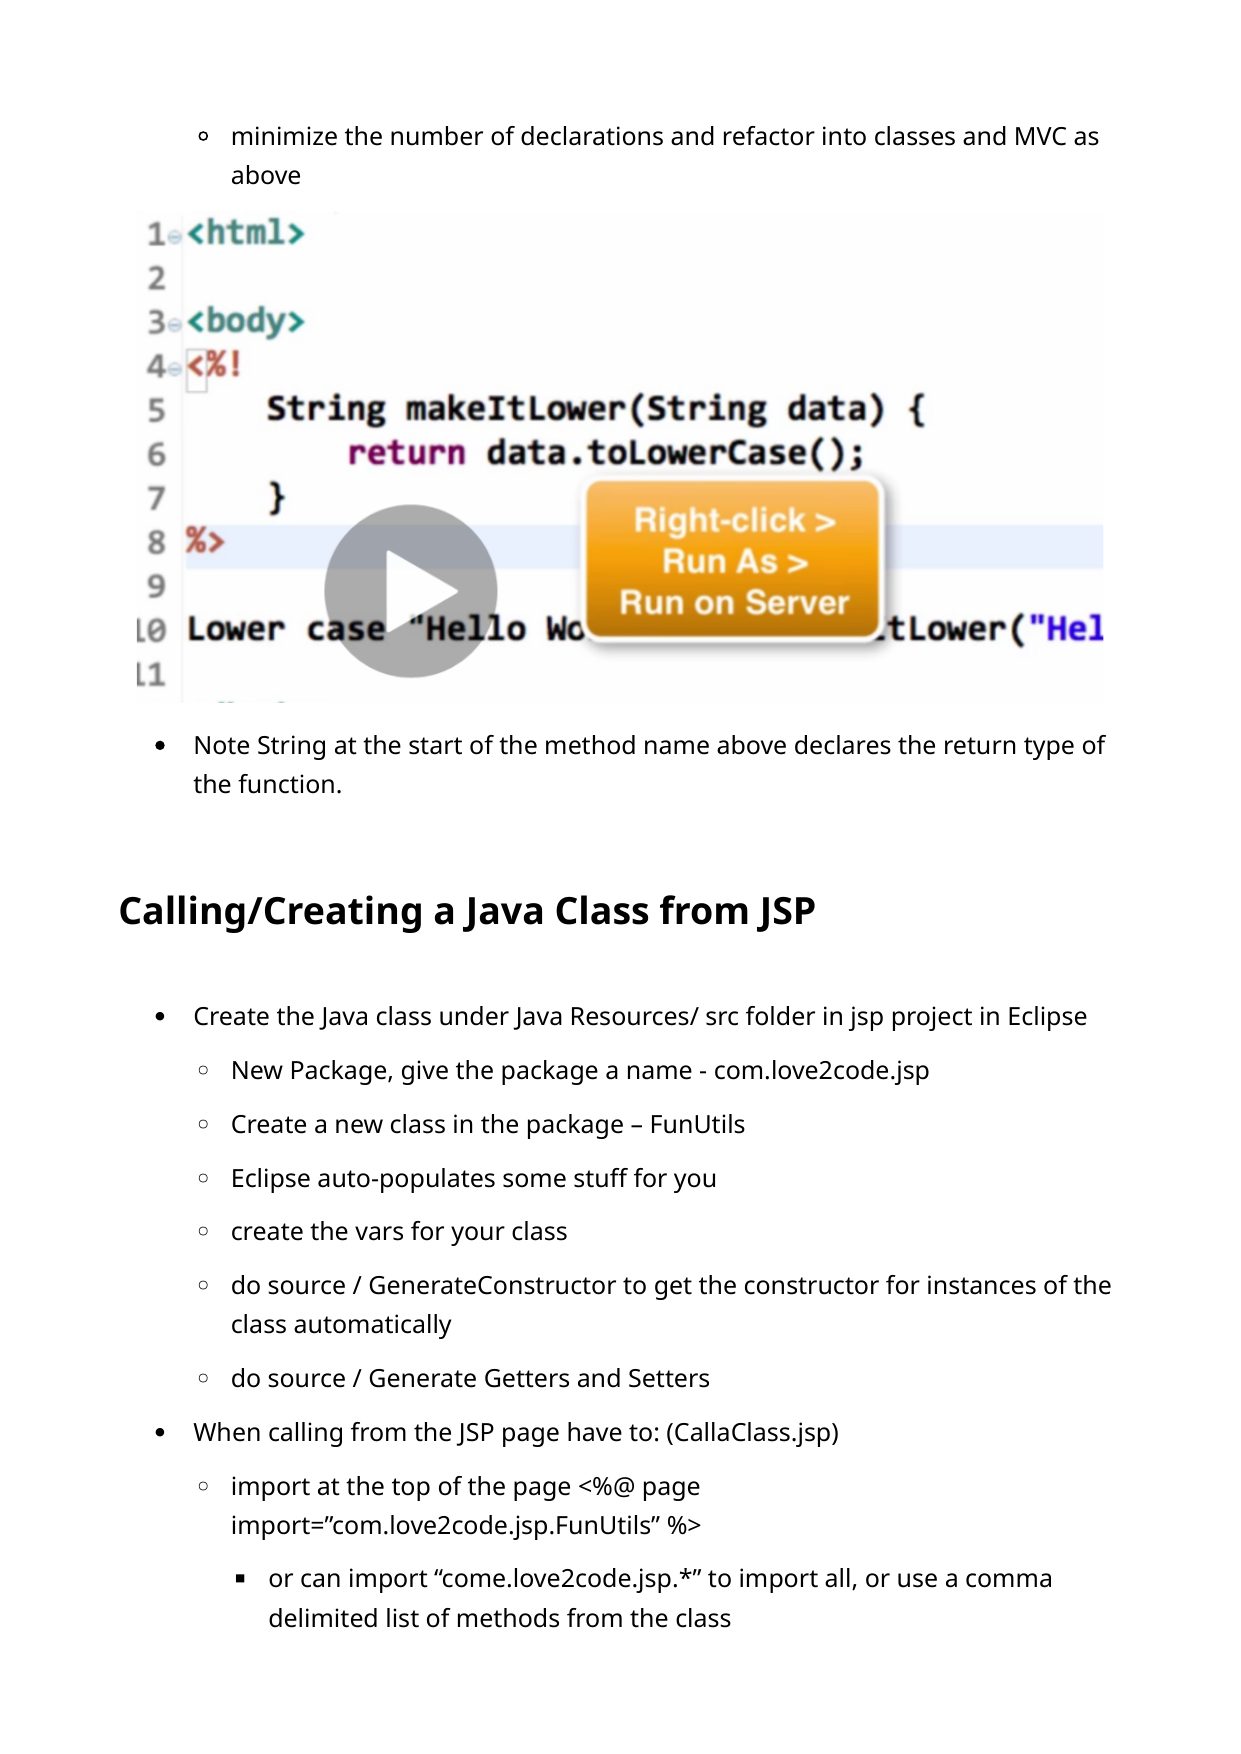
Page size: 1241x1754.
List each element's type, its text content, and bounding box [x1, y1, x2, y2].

list import at the top of the page <%@ page import=”com.love2code.jsp.FunUtils” %> [193, 1468, 1122, 1541]
list minimize the number of declarations and refactor into classes and MVC as above [193, 118, 1122, 191]
list Create a new class in the package – FunUtils [193, 1106, 1122, 1141]
list New Package, give the package a name - com.love2code.jsp [193, 1053, 1122, 1087]
list Create the Java class under Java Resources/ src folder in jsp project in Eclipse [156, 999, 1122, 1033]
list or can import “come.love2code.jsp.*” to import all, or use a comma delimited list of methods from the class [231, 1561, 1122, 1634]
list When calling from the JSP page have to: (CallaClass.jsp) [156, 1414, 1122, 1448]
list create the vars for your class [193, 1214, 1122, 1248]
picture [136, 211, 1104, 703]
list do source / GenerateConstructor to get the constructor for instances of the class automatically [193, 1268, 1122, 1341]
list do source / Generate Getters and Setters [193, 1361, 1122, 1395]
subtitle Calling/Creating a Java Class from JSP [118, 884, 1122, 986]
list Eclipse auto-populates some stuff for you [193, 1160, 1122, 1194]
